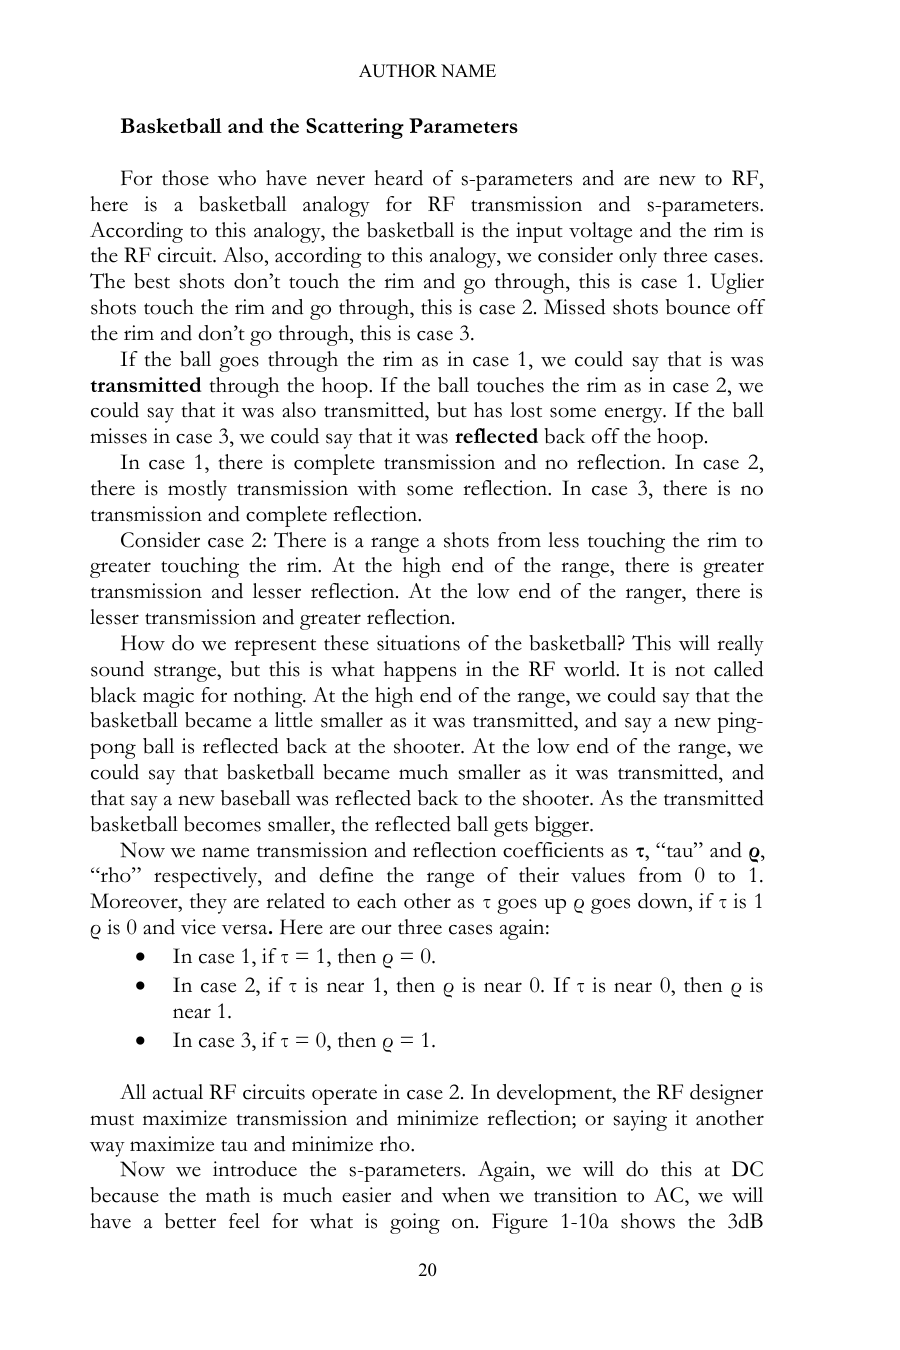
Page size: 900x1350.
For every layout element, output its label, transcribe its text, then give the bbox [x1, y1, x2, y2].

text If the ball goes through the rim as in case 1, we could say that is was transmitted through the hoop. If the ball touches the rim as in case 2, we could say that it was also transmitted, but has lost some energy. If the ball misses in case 3, we could say that it was reflected back off the hoop. [90, 346, 765, 450]
text How do we represent these situations of the basketball? This will really sound strange, but this is what happens in the RF world. It is not called black magic for nothing. At the high end of the range, we could say that the basketball became a little smaller as it was transmitted, and say a new ping-pong ball is reflected back at the shooter. At the low end of the range, we could say that basketball became much smaller as it was transmitted, and that say a new baseball was reflected back to the shooter. As the transmitted basketball becomes smaller, the reflected ball gets bigger. [90, 631, 765, 837]
list In case 2, if τ is near 1, then ρ is near 0. If τ is near 0, then ρ is near 1. [135, 970, 765, 1024]
list In case 3, if τ = 0, then ρ = 1. [135, 1024, 765, 1054]
text All actual RF circuits operate in case 2. In development, the RF designer must maximize transmission and minimize reflection; or saying it another way maximize tau and minimize rho. [90, 1079, 765, 1157]
text Consider case 2: There is a range a shots from less touching the rim to greater touching the rim. At the high end of the range, there is greater transmission and lesser reflection. At the low end of the ranger, there is lesser transmission and greater reflection. [90, 527, 765, 631]
list In case 1, if τ = 1, then ρ = 0. [135, 941, 765, 970]
text For those who have never heard of s-parameters and are new to RF, here is a basketball analogy for RF transmission and s-parameters. According to this analogy, the basketball is the input voltage and the rim is the RF circuit. Also, according to this analogy, we consider only three cases. The best shots don’t touch the rim and go through, this is case 1. Uglier shots touch the rim and go through, this is case 2. Missed shots bounce off the rim and don’t go through, this is case 3. [90, 166, 765, 346]
text In case 1, there is complete transmission and no reflection. In case 2, there is mostly transmission with some reflection. In case 3, there is no transmission and complete reflection. [90, 450, 765, 527]
text Now we name transmission and reflection coefficients as τ, “tau” and ρ, “rho” respectively, and define the range of their values from 0 to 1. Moreover, they are related to each other as τ goes up ρ goes down, if τ is 1 ρ is 0 and vice versa. Here are our three cases again: [90, 837, 765, 941]
text Basketball and the Scattering Parameters [90, 114, 765, 140]
